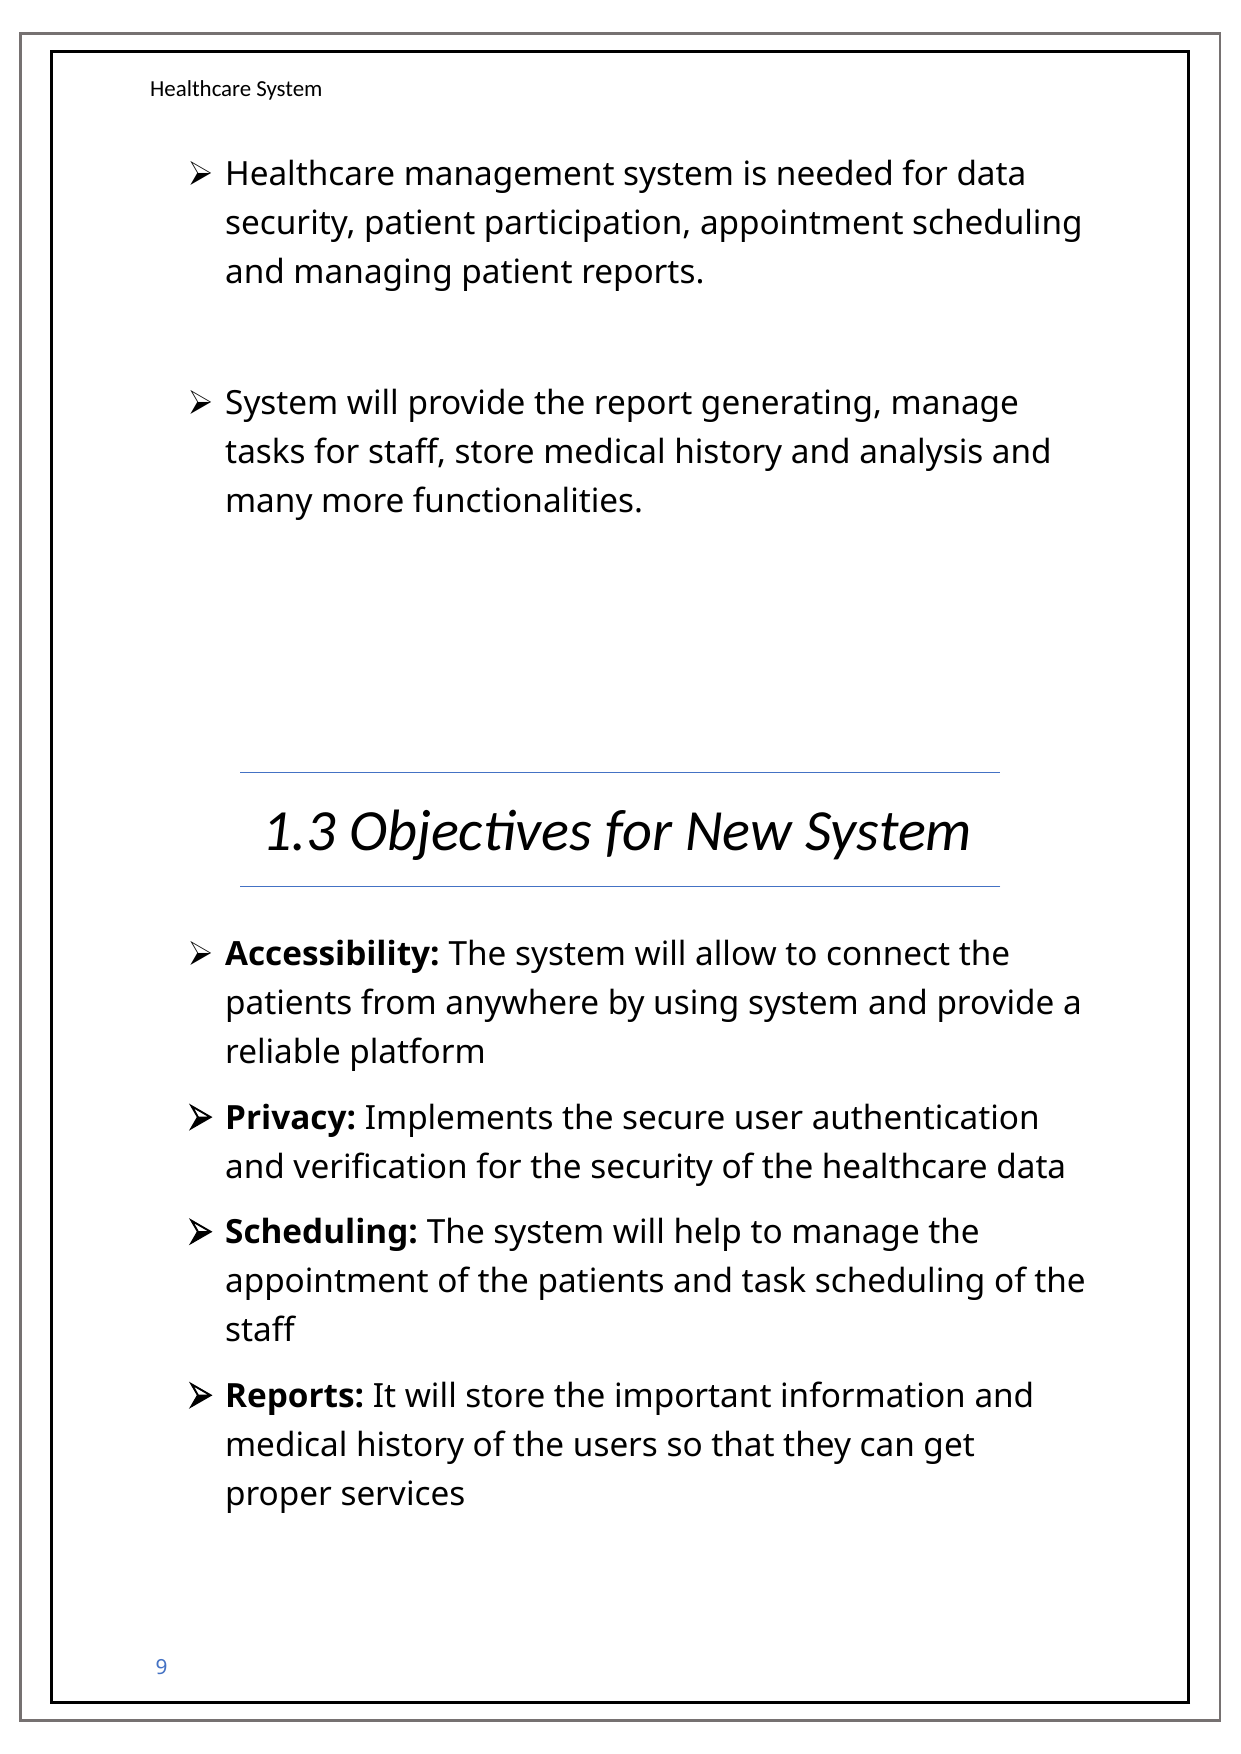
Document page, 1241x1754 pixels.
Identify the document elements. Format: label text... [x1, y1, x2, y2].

list Reports: It will store the important information and medical history of the users so that they can get proper services [187, 1372, 1090, 1515]
list System will provide the report generating, manage tasks for staff, store medical history and analysis and many more functionalities. [187, 379, 1090, 522]
text 1.3 Objectives for New System [240, 773, 1000, 886]
list Accessibility: The system will allow to connect the patients from anywhere by using system and provide a reliable platform [187, 930, 1090, 1073]
list Healthcare management system is needed for data security, patient participation, appointment scheduling and managing patient reports. [187, 150, 1090, 293]
list Scheduling: The system will help to manage the appointment of the patients and task scheduling of the staff [187, 1208, 1090, 1351]
list Privacy: Implements the secure user authentication and verification for the security of the healthcare data [187, 1093, 1090, 1188]
